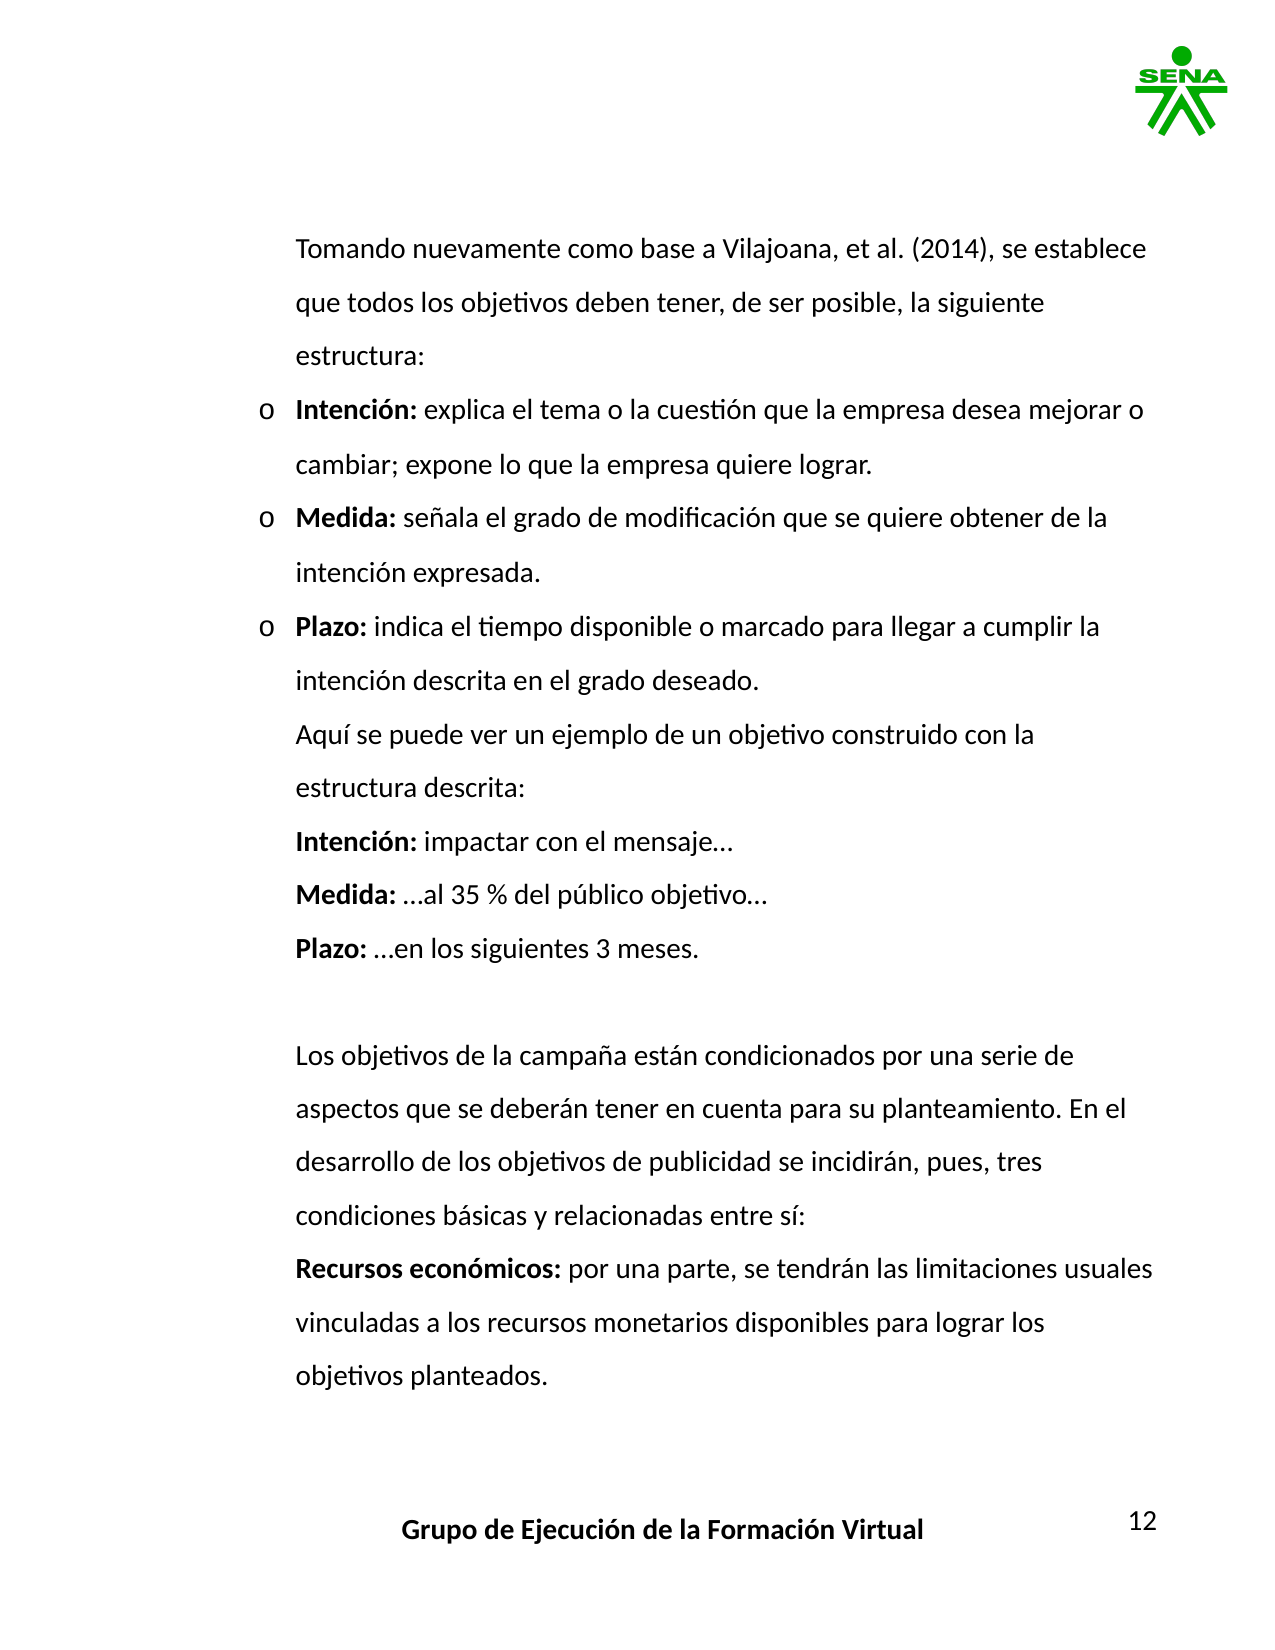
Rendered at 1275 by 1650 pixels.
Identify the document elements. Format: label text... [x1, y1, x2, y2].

list Plazo: indica el tiempo disponible o marcado para llegar a cumplir la intención descrita en el grado deseado. [258, 608, 1157, 698]
list Aquí se puede ver un ejemplo de un objetivo construido con la estructura descrita: Intención: impactar con el mensaje… Medida: …al 35 % del público objetivo… [295, 716, 1157, 912]
list Medida: señala el grado de modificación que se quiere obtener de la intención expresada. [258, 499, 1157, 590]
list Recursos económicos: por una parte, se tendrán las limitaciones usuales vinculadas a los recursos monetarios disponibles para lograr los objetivos planteados. [295, 1250, 1157, 1393]
list Intención: explica el tema o la cuestión que la empresa desea mejorar o cambiar; expone lo que la empresa quiere lograr. [258, 391, 1157, 481]
picture [1135, 46, 1228, 136]
list Plazo: …en los siguientes 3 meses. Los objetivos de la campaña están condicionados por una serie de aspectos que se deberán tener en cuenta para su planteamiento. En el desarrollo de los objetivos de publicidad se incidirán, pues, tres condiciones básicas y relacionadas entre sí: [295, 930, 1157, 1232]
